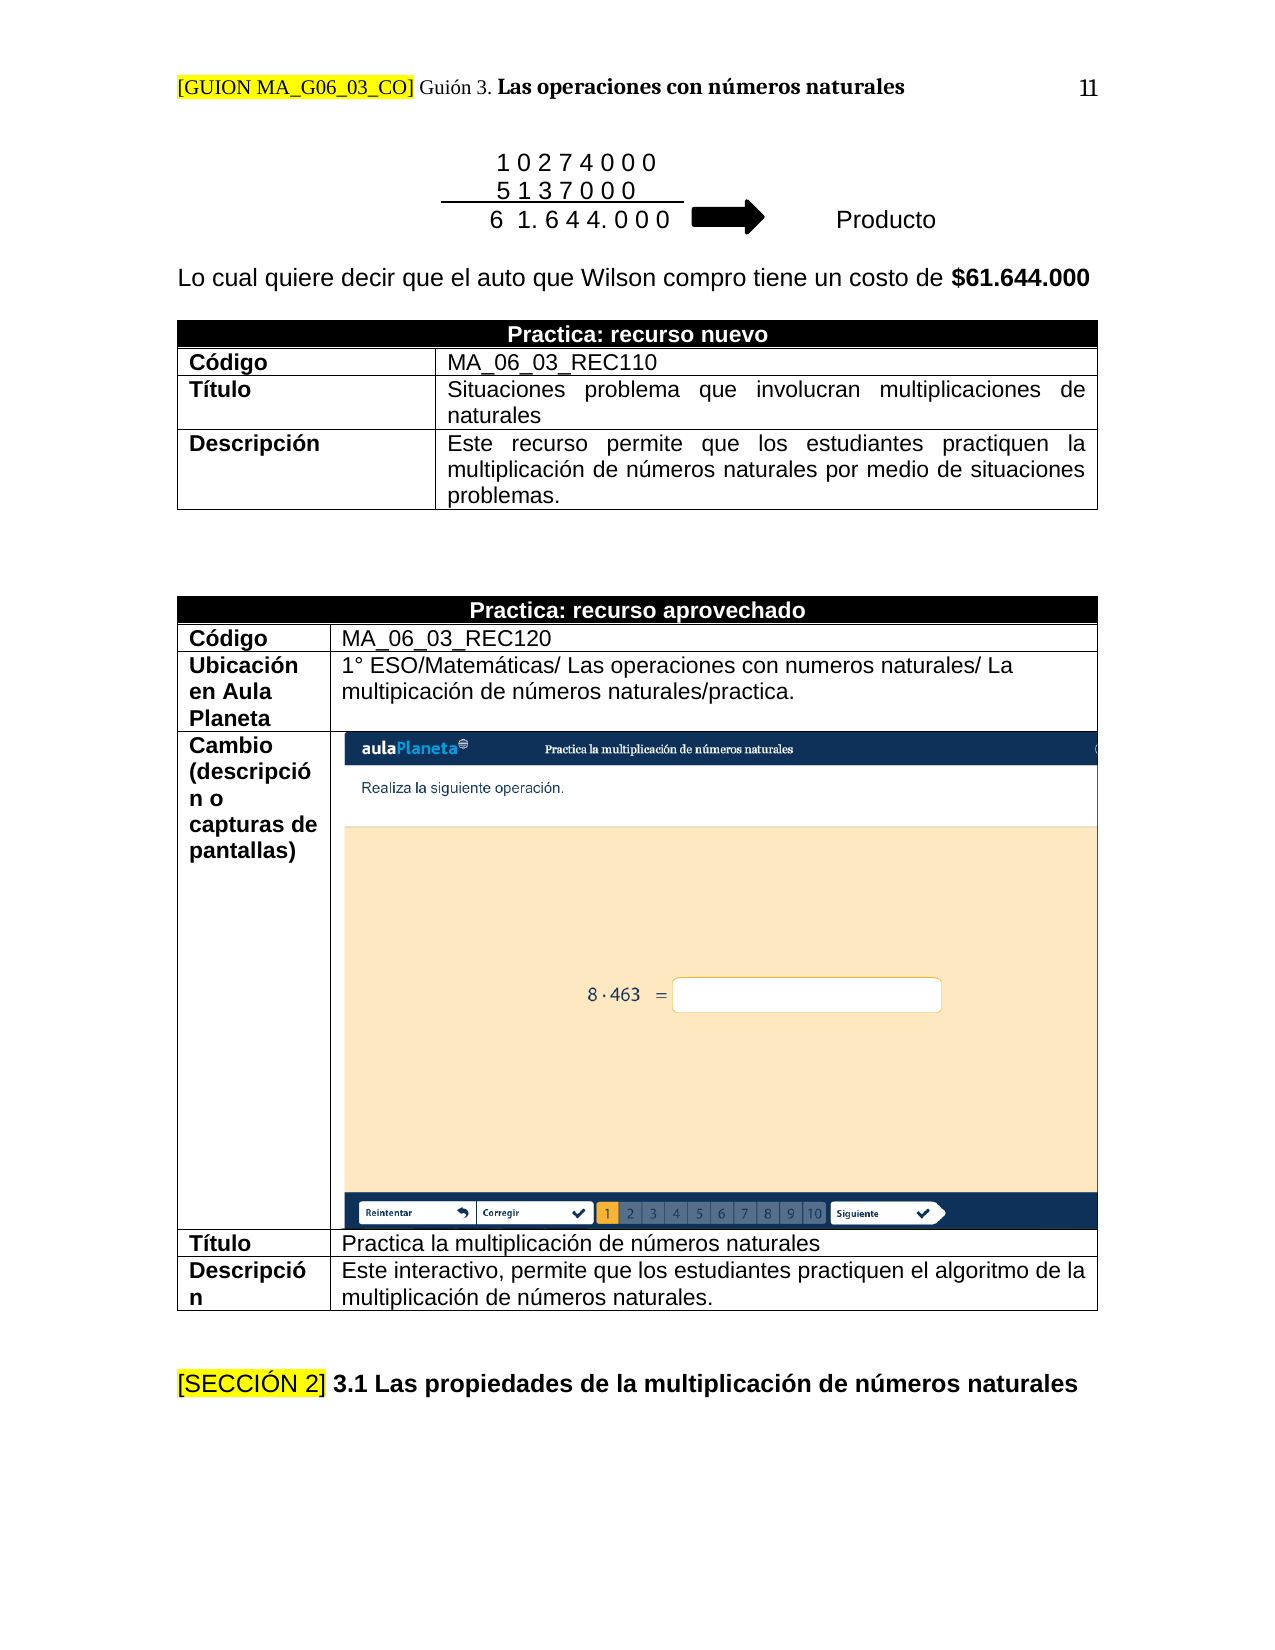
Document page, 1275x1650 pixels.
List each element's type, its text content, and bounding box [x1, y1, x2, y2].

table_cell Código [178, 625, 330, 651]
table_header Practica: recurso aprovechado [178, 597, 1097, 623]
table_cell Este recurso permite que los estudiantes practiquen la multiplicación de números naturales por medio de situaciones problemas. [436, 430, 1097, 509]
table_cell MA_06_03_REC110 [436, 349, 1097, 375]
picture [341, 732, 1098, 1229]
table_cell Ubicación en Aula Planeta [178, 652, 330, 731]
table_cell Practica la multiplicación de números naturales [331, 1230, 1097, 1256]
text 6 1. 6 4 4. 0 0 0 Producto [177, 205, 745, 234]
text Lo cual quiere decir que el auto que Wilson compro tiene un costo de $61.644.000 [177, 263, 1098, 291]
table_cell Descripción [178, 1257, 330, 1310]
table_cell Código [178, 349, 435, 375]
table_cell MA_06_03_REC120 [331, 625, 1097, 651]
table_cell Descripción [178, 430, 435, 509]
table_cell 1° ESO/Matemáticas/ Las operaciones con numeros naturales/ La multipicación de números naturales/practica. [331, 652, 1097, 731]
table_cell [331, 732, 341, 1229]
table_cell Situaciones problema que involucran multiplicaciones de naturales [436, 376, 1097, 429]
text 6 1. 6 4 4. 0 0 0 Producto [750, 205, 1098, 234]
table_cell Título [178, 376, 435, 429]
text 5 1 3 7 0 0 0 [177, 176, 1098, 205]
table_cell Este interactivo, permite que los estudiantes practiquen el algoritmo de la multiplicación de números naturales. [331, 1257, 1097, 1310]
table_cell Título [178, 1230, 330, 1256]
text [SECCIÓN 2] 3.1 Las propiedades de la multiplicación de números naturales [177, 1368, 1098, 1397]
table_cell Cambio (descripción o capturas de pantallas) [178, 732, 330, 1229]
text 1 0 2 7 4 0 0 0 [177, 148, 1098, 176]
table_header Practica: recurso nuevo [178, 321, 1097, 347]
